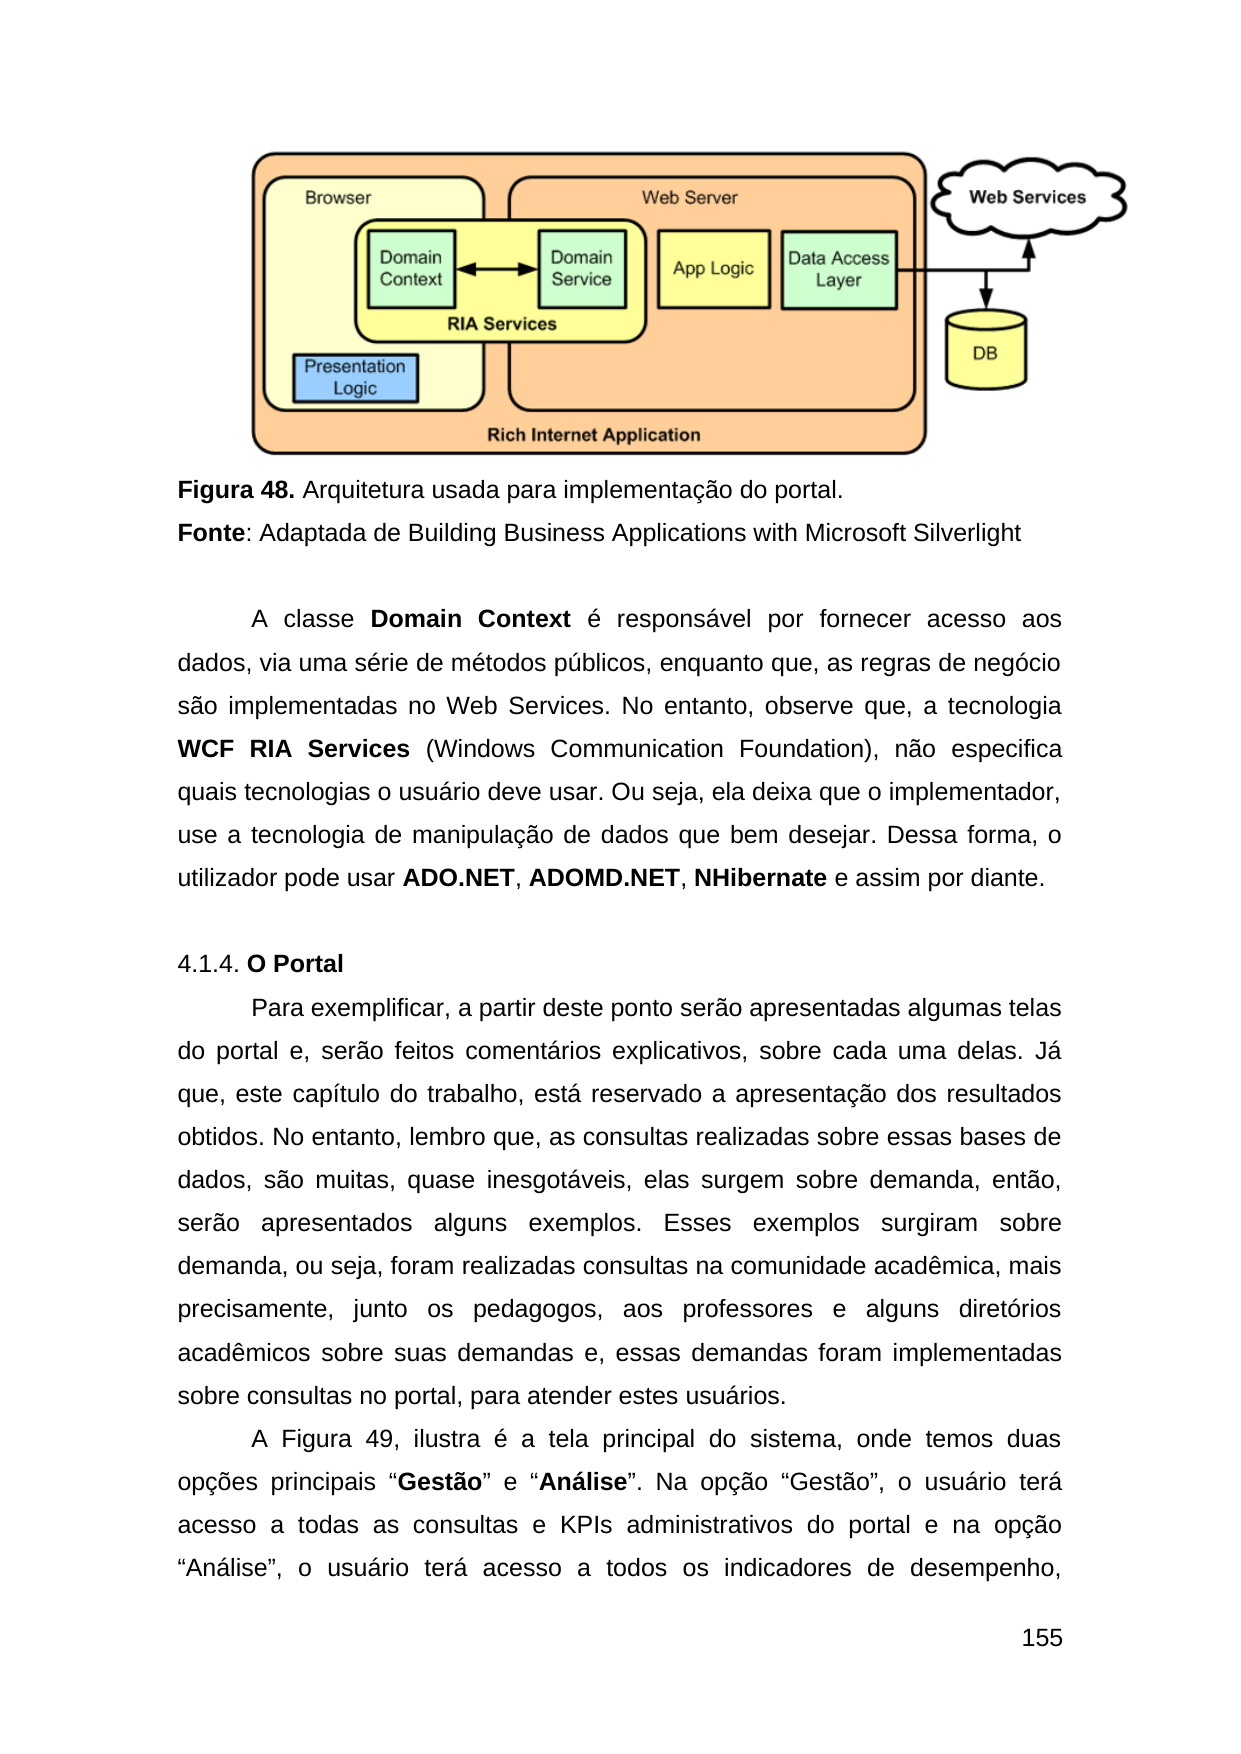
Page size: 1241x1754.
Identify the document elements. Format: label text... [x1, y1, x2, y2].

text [177, 1424, 1063, 1582]
text Para exemplificar, a partir deste ponto serão apresentadas algumas telas do portal e, serão feitos comentários explicativos, sobre cada uma delas. Já que, este capítulo do trabalho, está reservado a apresentação dos resultados obtidos. No entanto, lembro que, as consultas realizadas sobre essas bases de dados, são muitas, quase inesgotáveis, elas surgem sobre demanda, então, serão apresentados alguns exemplos. Esses exemplos surgiram sobre demanda, ou seja, foram realizadas consultas na comunidade acadêmica, mais precisamente, junto os pedagogos, aos professores e alguns diretórios acadêmicos sobre suas demandas e, essas demandas foram implementadas sobre consultas no portal, para atender estes usuários. [177, 993, 1063, 1409]
picture [251, 147, 1137, 461]
text Fonte: Adaptada de Building Business Applications with Microsoft Silverlight [177, 518, 1063, 547]
text Figura 48. Arquitetura usada para implementação do portal. [177, 475, 1063, 504]
text 4.1.4. O Portal [177, 949, 1063, 978]
text A classe Domain Context é responsável por fornecer acesso aos dados, via uma série de métodos públicos, enquanto que, as regras de negócio são implementadas no Web Services. No entanto, observe que, a tecnologia WCF RIA Services (Windows Communication Foundation), não especifica quais tecnologias o usuário deve usar. Ou seja, ela deixa que o implementador, use a tecnologia de manipulação de dados que bem desejar. Dessa forma, o utilizador pode usar ADO.NET, ADOMD.NET, NHibernate e assim por diante. [177, 604, 1063, 892]
